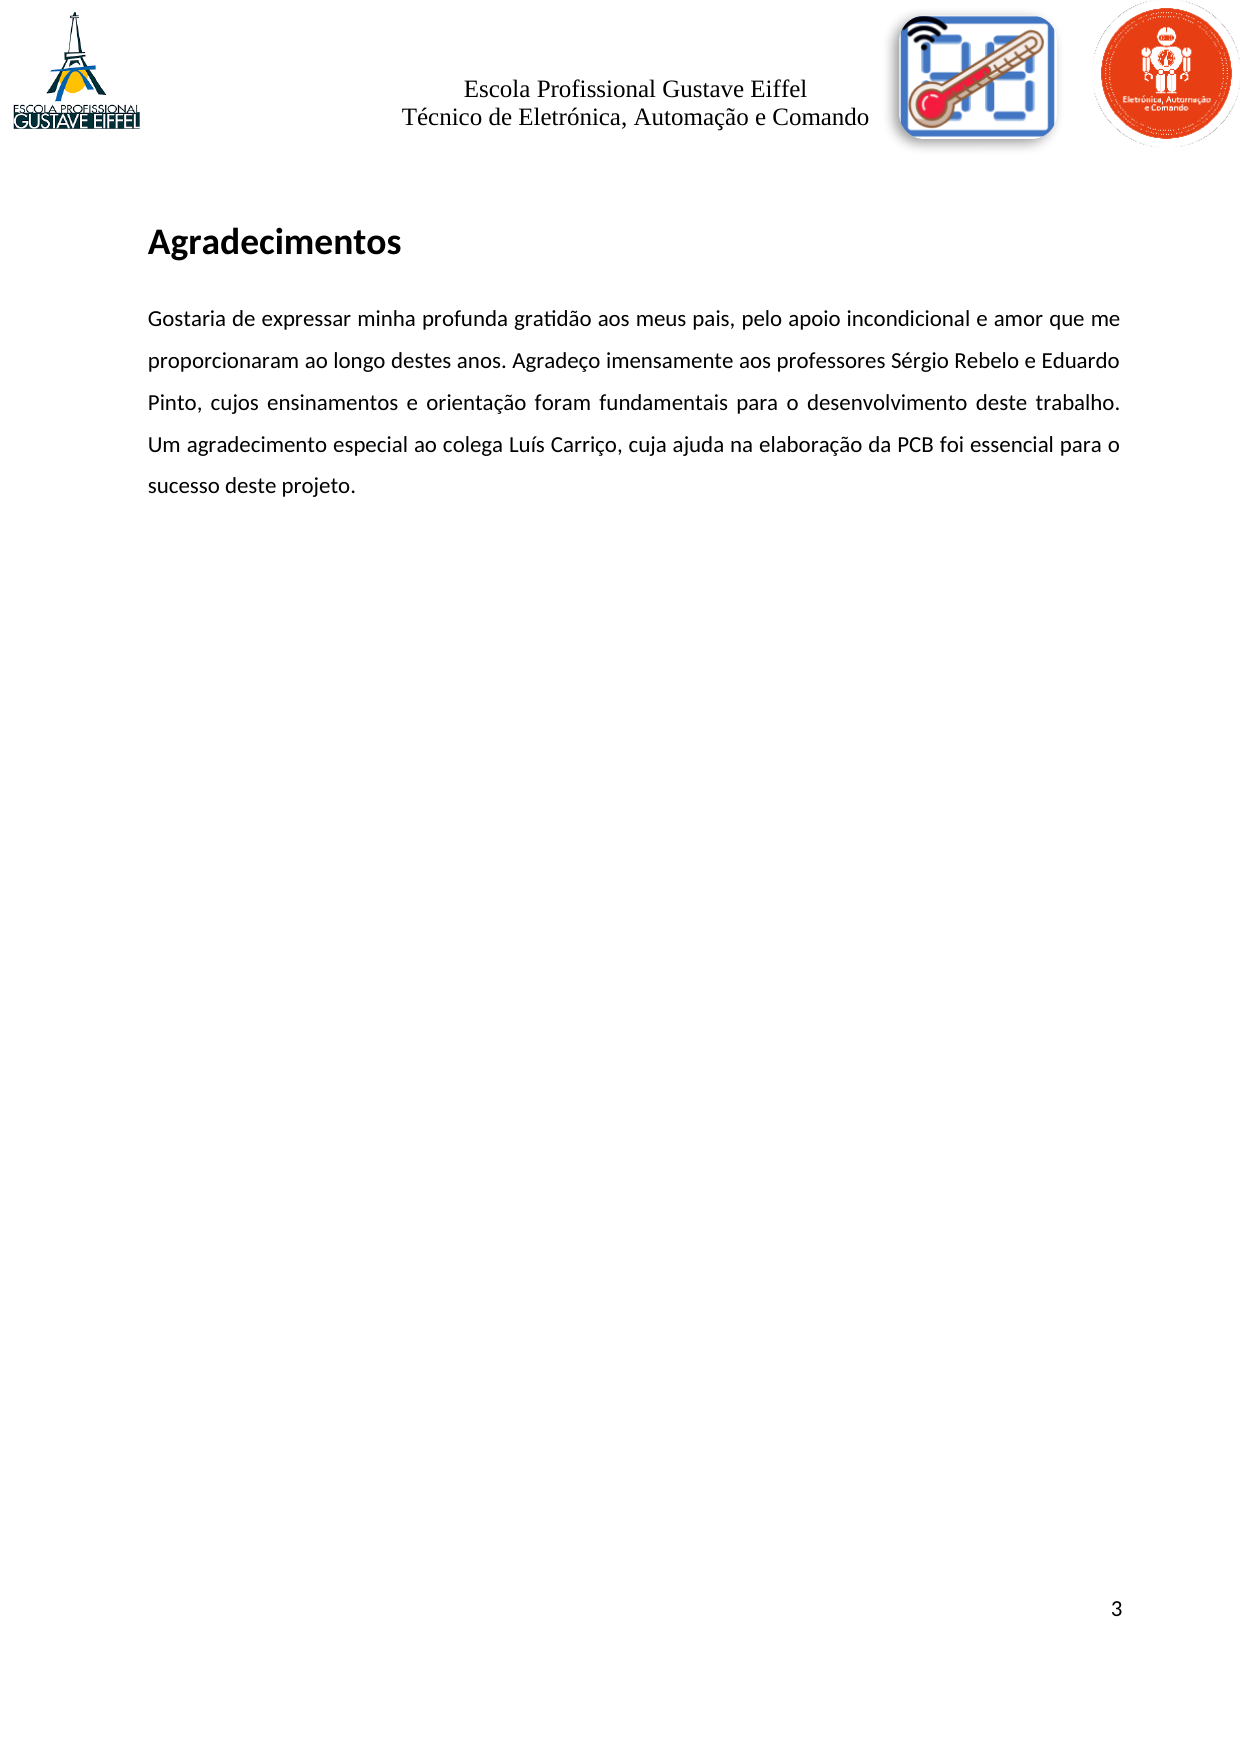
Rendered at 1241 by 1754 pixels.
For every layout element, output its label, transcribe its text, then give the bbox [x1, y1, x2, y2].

picture [2, 0, 150, 142]
picture [899, 15, 1057, 139]
text Gostaria de expressar minha profunda gratidão aos meus pais, pelo apoio incondicional e amor que me proporcionaram ao longo destes anos. Agradeço imensamente aos professores Sérgio Rebelo e Eduardo Pinto, cujos ensinamentos e orientação foram fundamentais para o desenvolvimento deste trabalho. Um agradecimento especial ao colega Luís Carriço, cuja ajuda na elaboração da PCB foi essencial para o sucesso deste projeto. [148, 304, 1122, 500]
picture [1092, 0, 1240, 148]
text Agradecimentos [148, 218, 1122, 264]
